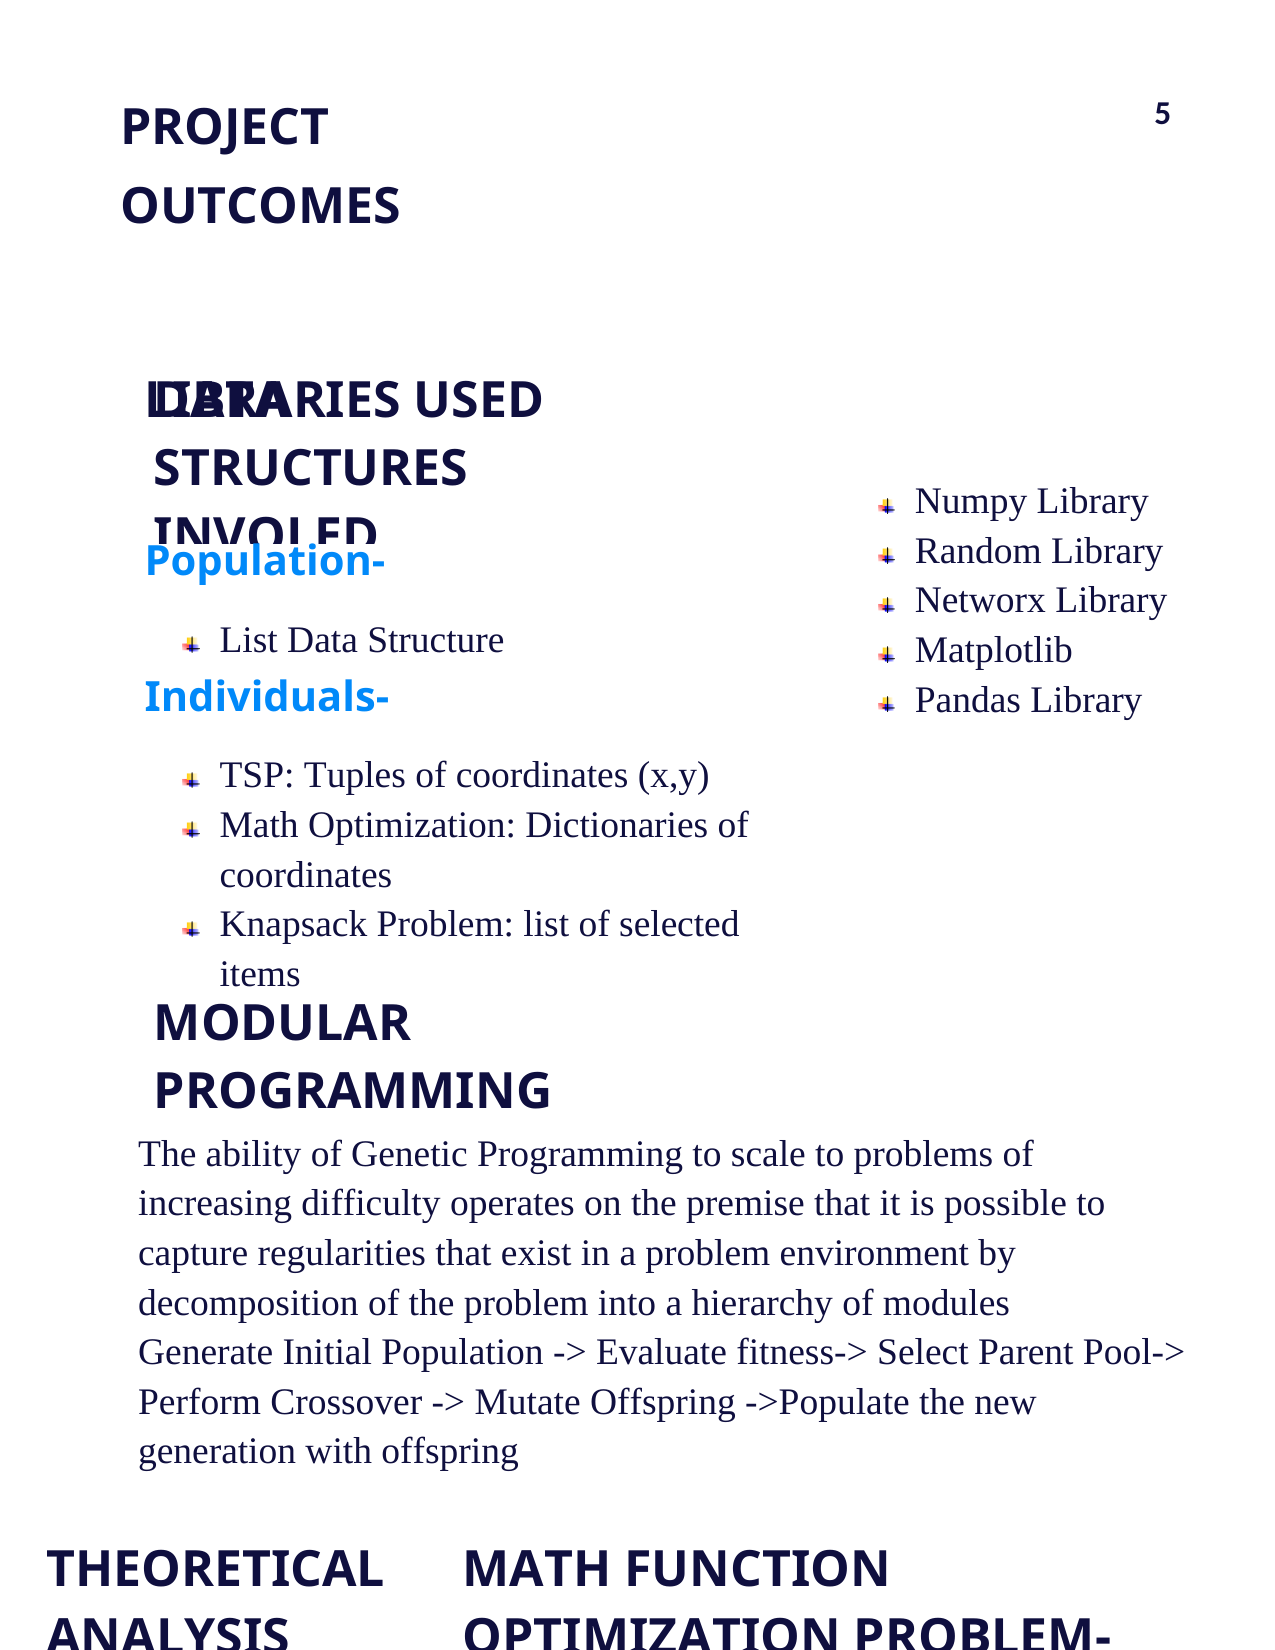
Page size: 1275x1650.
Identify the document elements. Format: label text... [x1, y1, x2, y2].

picture [878, 645, 895, 663]
picture [182, 771, 200, 788]
table_header PROJECT OUTCOMES [109, 91, 622, 246]
picture [878, 695, 895, 712]
picture [182, 920, 200, 937]
picture [878, 497, 895, 514]
picture [182, 635, 200, 653]
picture [878, 596, 895, 613]
table_header [768, 334, 1270, 1441]
picture [182, 820, 200, 838]
table_cell [120, 1161, 767, 1441]
picture [878, 546, 895, 564]
table_header [120, 334, 767, 1161]
